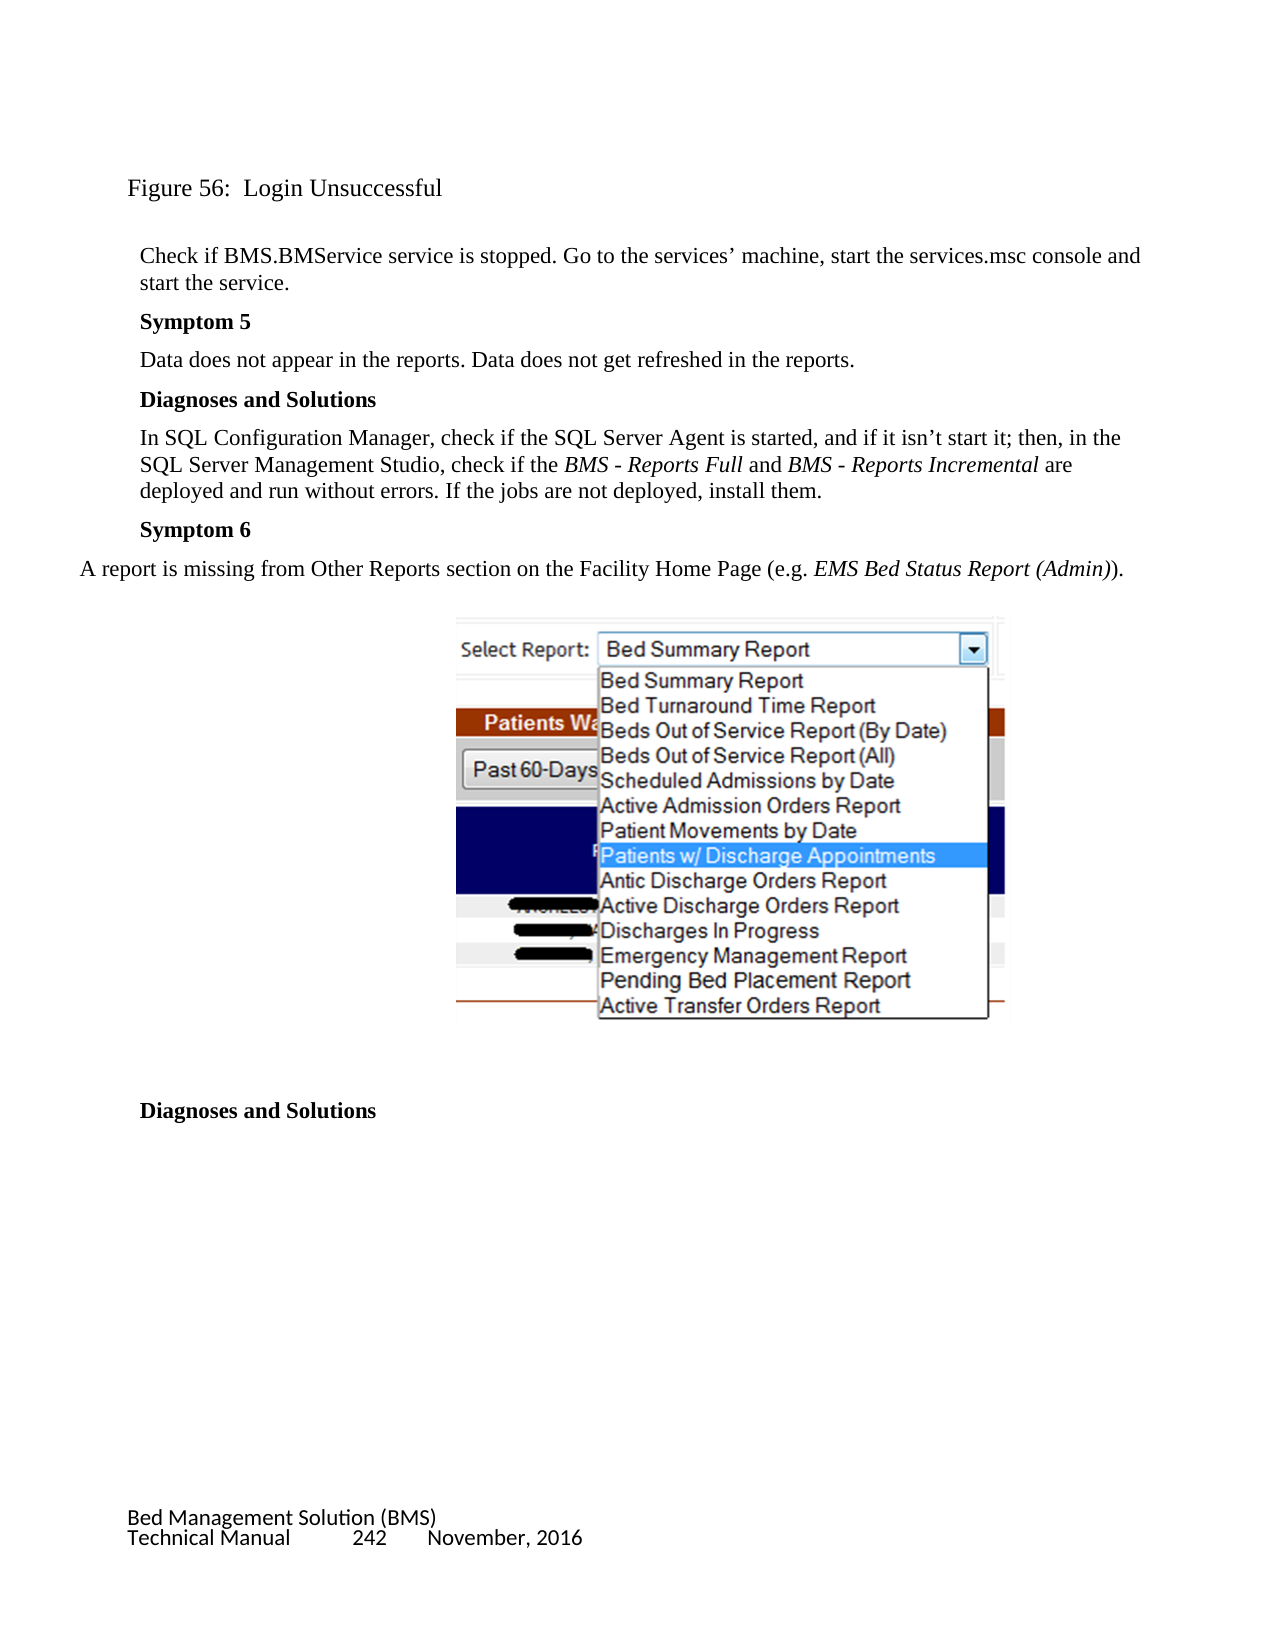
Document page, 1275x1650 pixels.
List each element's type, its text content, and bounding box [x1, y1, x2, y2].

text Data does not appear in the reports. Data does not get refreshed in the reports. [139, 346, 1148, 373]
subtitle Diagnoses and Solutions [139, 1097, 1148, 1123]
picture [455, 614, 1013, 1029]
subtitle Diagnoses and Solutions [139, 386, 1148, 412]
subtitle Symptom 6 [139, 516, 1148, 543]
text Check if BMS.BMService service is stopped. Go to the services’ machine, start the services.msc console and start the service. [139, 242, 1148, 295]
text In SQL Configuration Manager, check if the SQL Server Agent is started, and if it isn’t start it; then, in the SQL Server Management Studio, check if the BMS - Reports Full and BMS - Reports Incremental are deployed and run without errors. If the jobs are not deployed, install them. [139, 424, 1148, 503]
text A report is missing from Other Reports section on the Facility Home Page (e.g. EMS Bed Status Report (Admin)). [79, 554, 1148, 581]
subtitle Symptom 5 [139, 308, 1148, 334]
text Figure : Login Unsuccessful [127, 173, 1148, 202]
